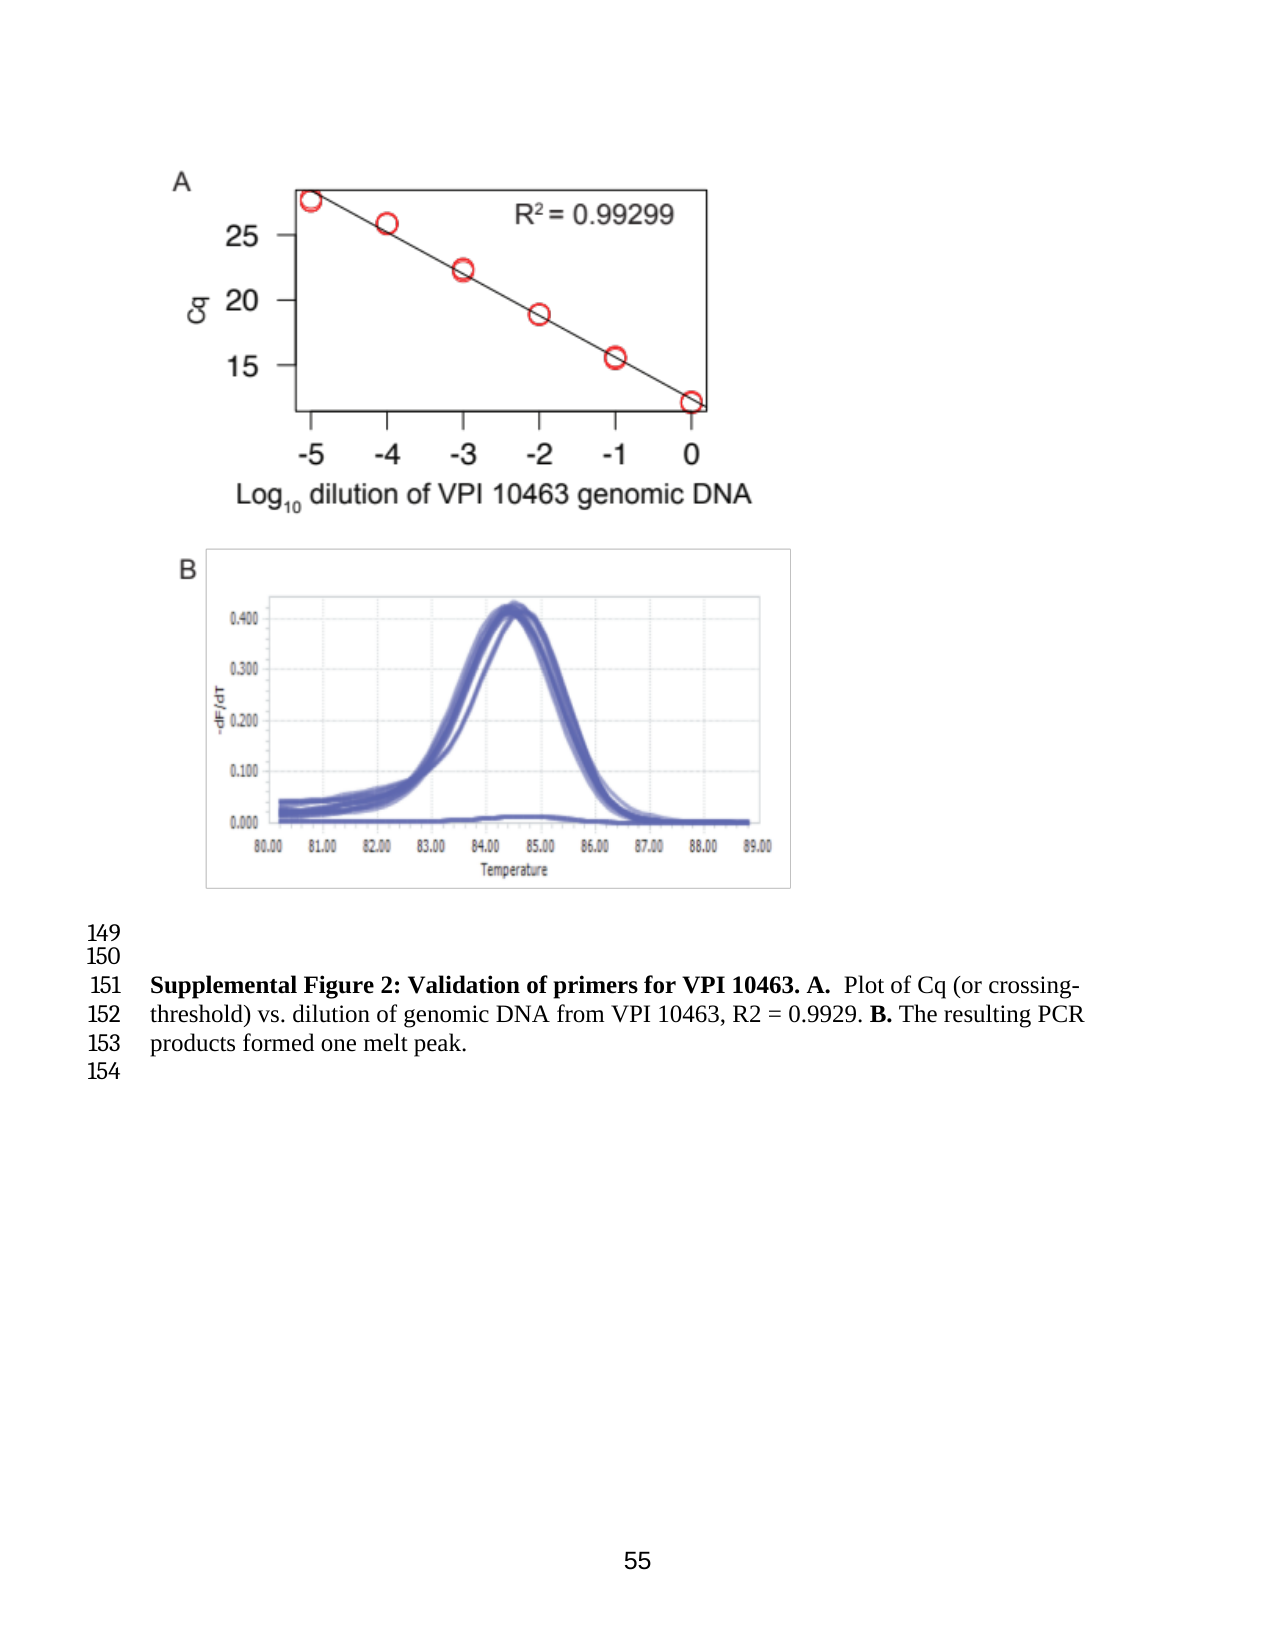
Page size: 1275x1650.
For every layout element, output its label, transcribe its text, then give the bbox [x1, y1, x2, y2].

text Supplemental Figure 2: Validation of primers for VPI 10463. A. Plot of Cq (or crossing-threshold) vs. dilution of genomic DNA from VPI 10463, R2 = 0.9929. B. The resulting PCR products formed one melt peak. [150, 970, 1125, 1057]
